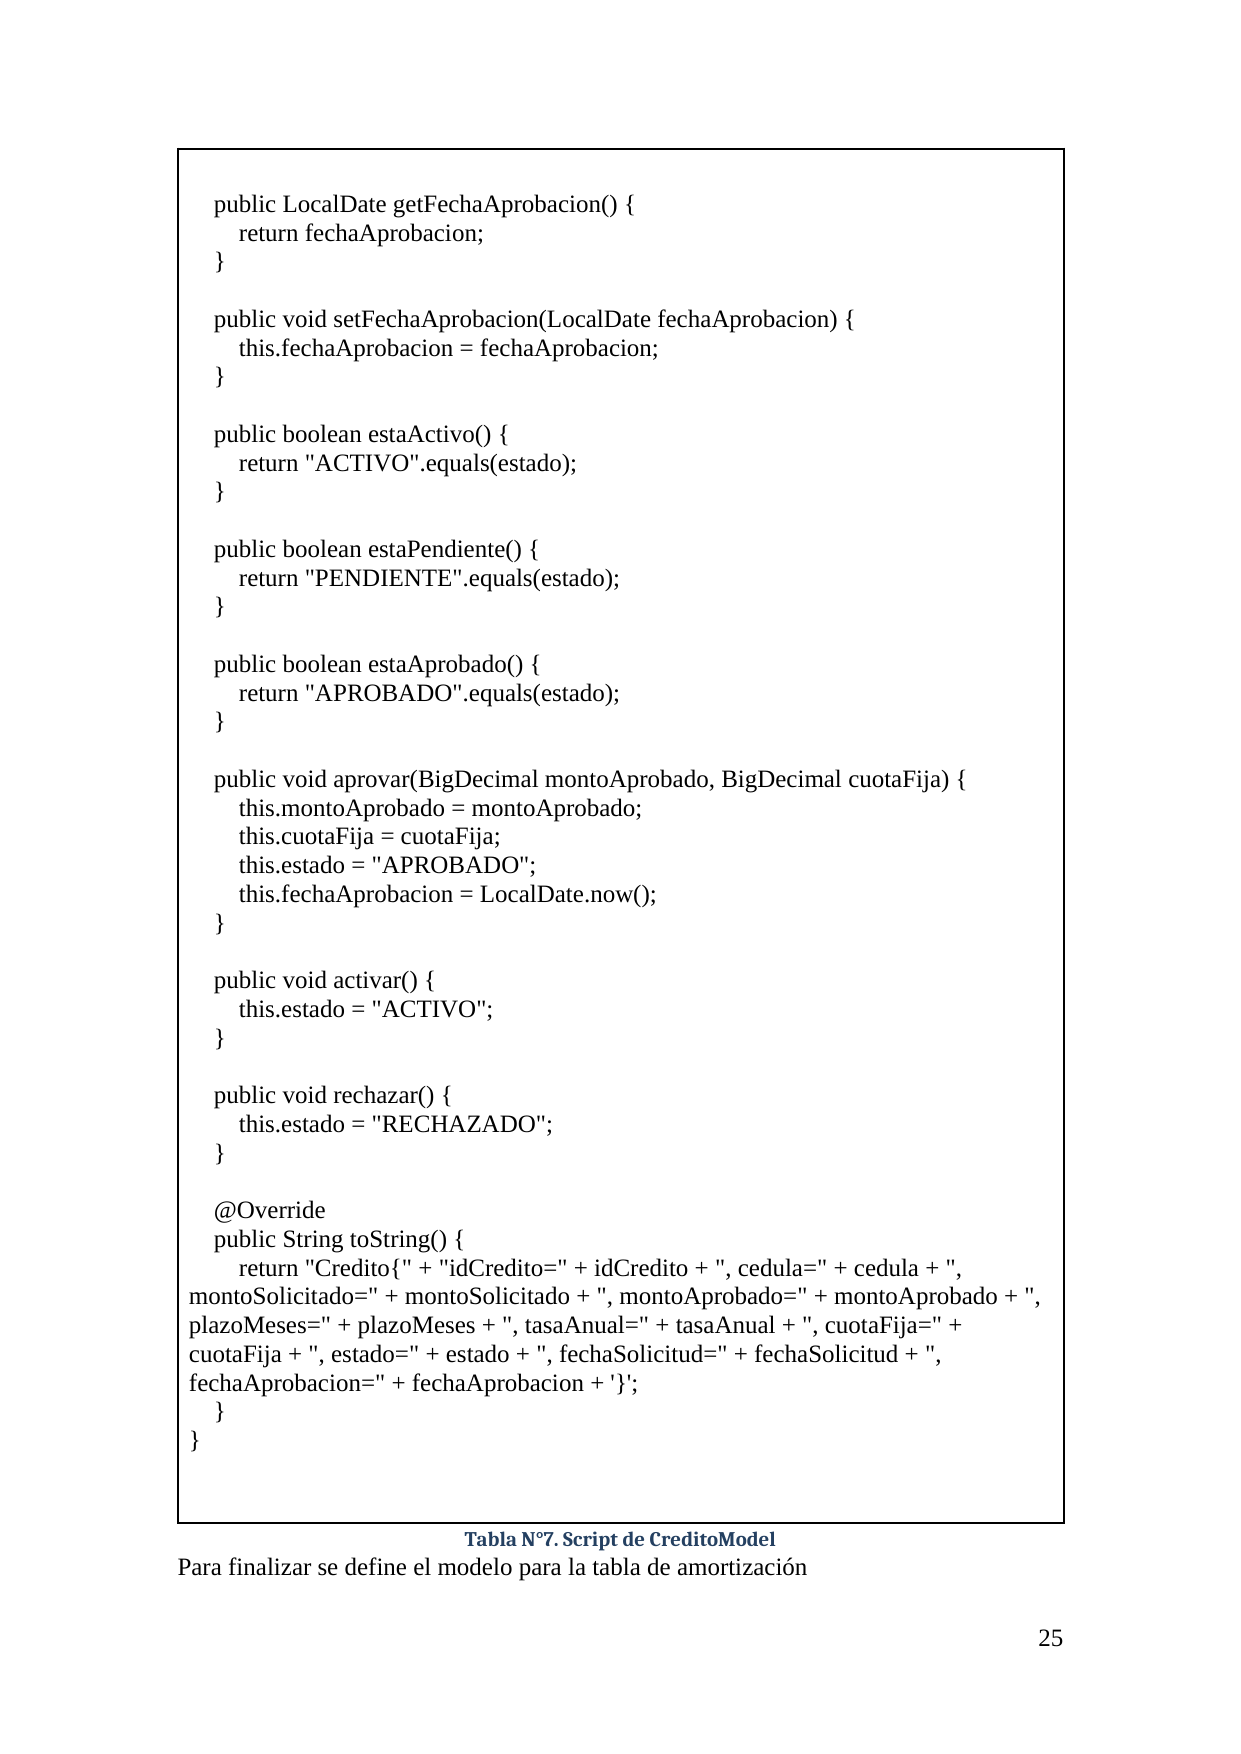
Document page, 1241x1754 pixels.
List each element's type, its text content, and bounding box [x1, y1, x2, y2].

subtitle Tabla N°7. Script de CreditoModel [177, 1528, 1063, 1552]
text Para finalizar se define el modelo para la tabla de amortización [177, 1552, 1063, 1581]
